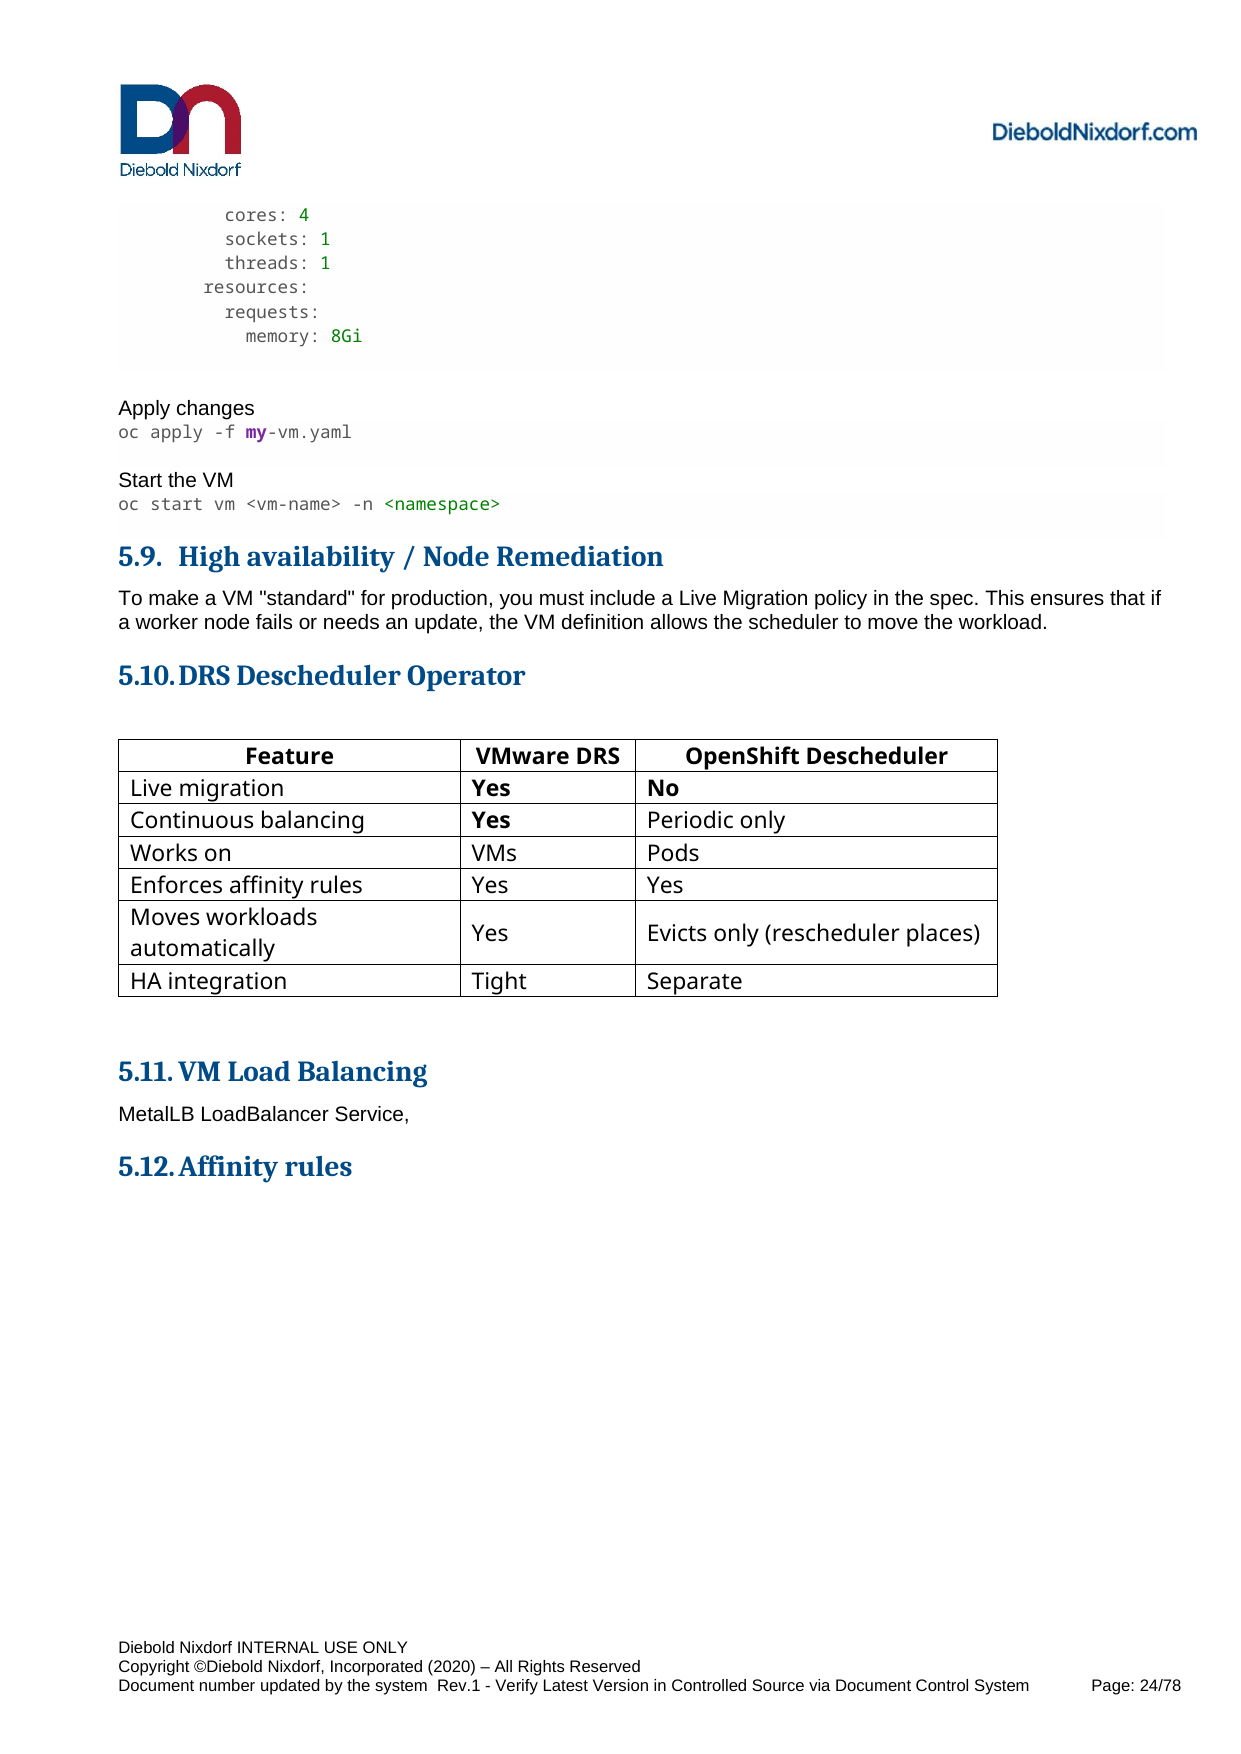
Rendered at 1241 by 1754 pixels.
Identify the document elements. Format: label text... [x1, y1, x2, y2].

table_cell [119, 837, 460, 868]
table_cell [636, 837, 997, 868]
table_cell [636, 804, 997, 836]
text threads: 1 [118, 251, 1166, 275]
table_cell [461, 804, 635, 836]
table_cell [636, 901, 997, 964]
text MetalLB LoadBalancer Service, [118, 1102, 1166, 1126]
text requests: [118, 299, 1166, 323]
subtitle VM Load Balancing [118, 1056, 1166, 1089]
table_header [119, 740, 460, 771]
text To make a VM "standard" for production, you must include a Live Migration policy in the spec. This ensures that if a worker node fails or needs an update, the VM definition allows the scheduler to move the workload. [118, 586, 1166, 634]
text memory: 8Gi [118, 323, 1166, 347]
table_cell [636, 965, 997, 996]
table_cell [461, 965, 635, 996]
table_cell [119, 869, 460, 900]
text sockets: 1 [118, 227, 1166, 251]
text Apply changes [118, 396, 1166, 419]
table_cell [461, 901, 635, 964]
text Start the VM [118, 468, 1166, 492]
subtitle Affinity rules [118, 1151, 1166, 1184]
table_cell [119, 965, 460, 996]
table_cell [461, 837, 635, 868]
text cores: 4 [118, 202, 1166, 227]
text oc apply -f my-vm.yaml [118, 419, 1166, 444]
picture [118, 83, 242, 179]
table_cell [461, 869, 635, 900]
picture [990, 118, 1200, 144]
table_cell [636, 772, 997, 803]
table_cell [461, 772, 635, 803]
text resources: [118, 275, 1166, 299]
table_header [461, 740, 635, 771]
text oc start vm <vm-name> -n <namespace> [118, 492, 1166, 516]
subtitle DRS Descheduler Operator [118, 659, 1166, 693]
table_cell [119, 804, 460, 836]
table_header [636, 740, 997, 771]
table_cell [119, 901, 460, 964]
subtitle High availability / Node Remediation [118, 540, 1166, 574]
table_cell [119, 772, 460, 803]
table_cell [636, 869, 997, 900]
